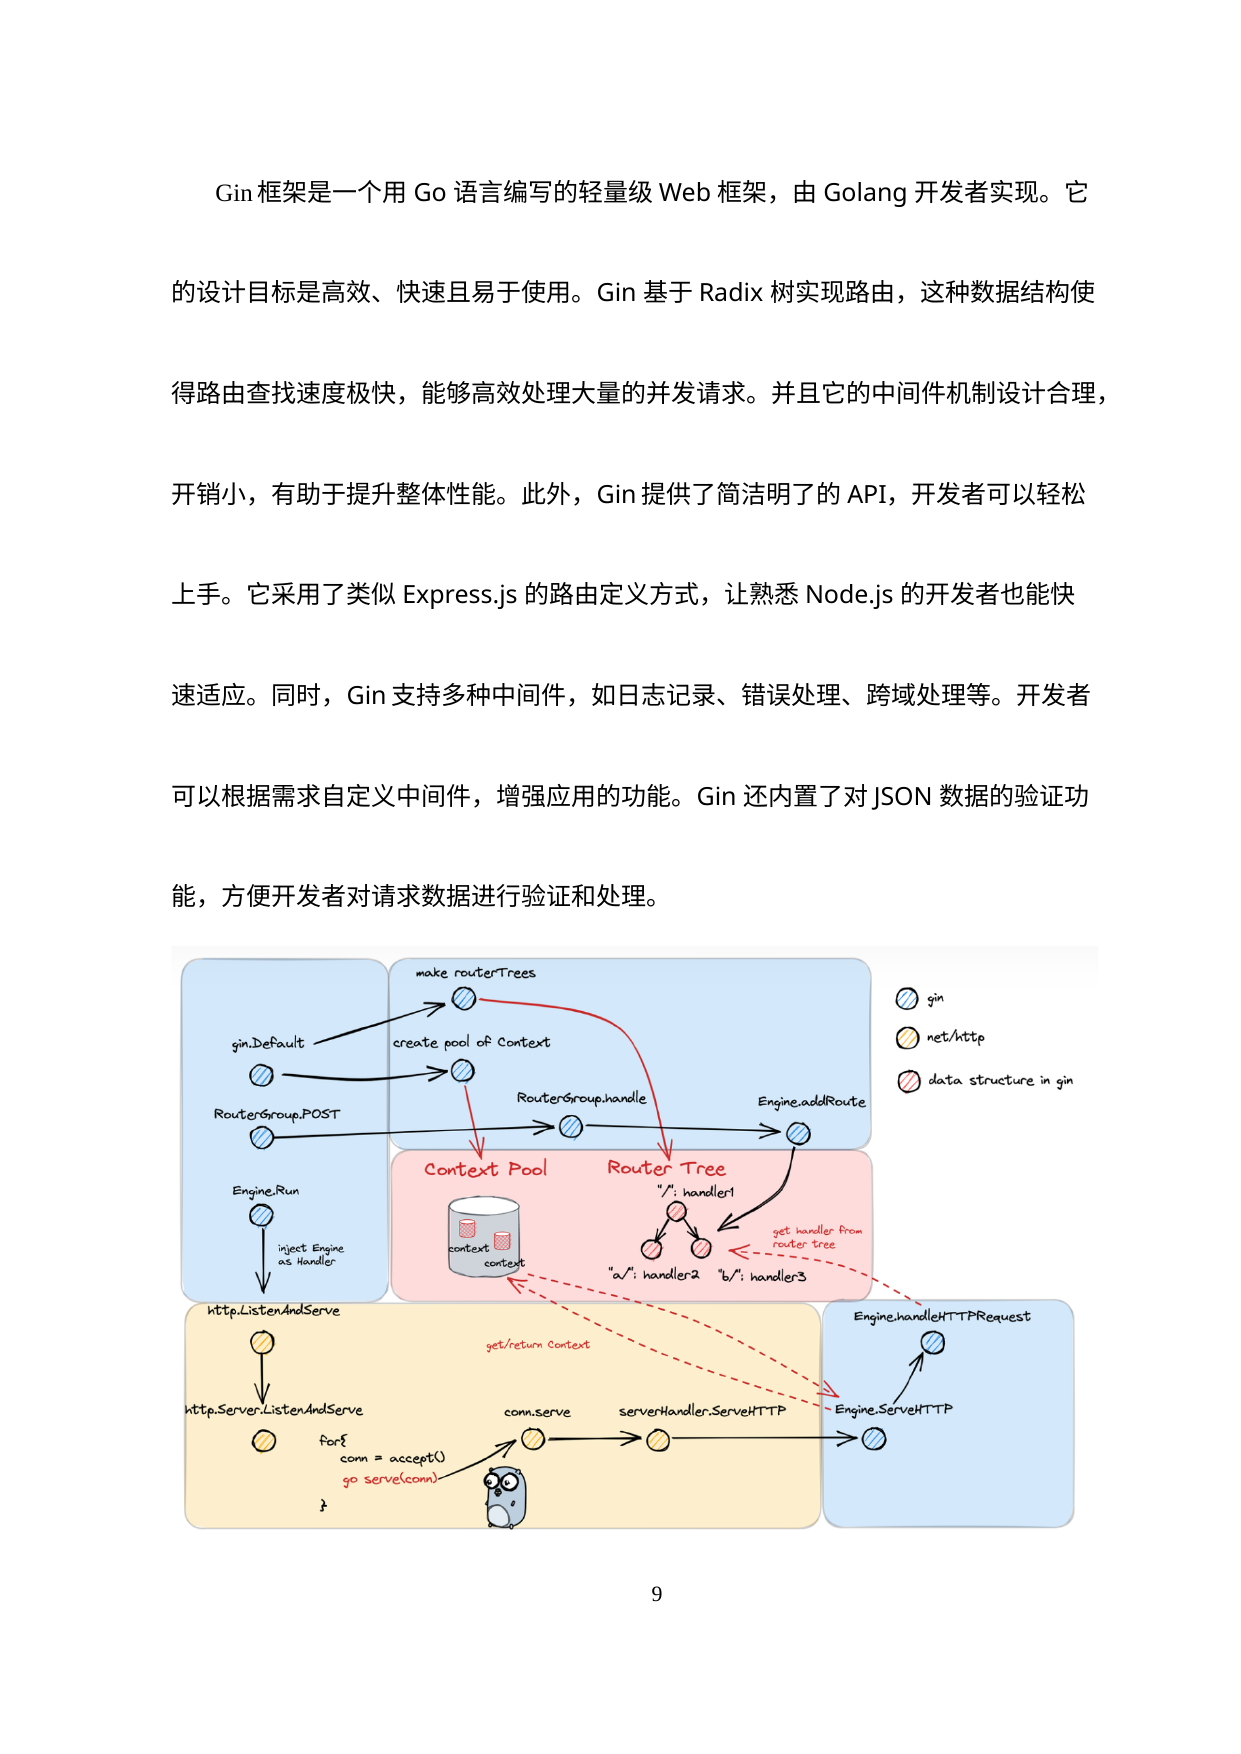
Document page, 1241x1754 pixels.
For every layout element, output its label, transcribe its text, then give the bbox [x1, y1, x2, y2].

text Gin框架是一个用 Go 语言编写的轻量级 Web 框架，由 Golang 开发者实现。它的设计目标是高效、快速且易于使用。Gin 基于 Radix 树实现路由，这种数据结构使得路由查找速度极快，能够高效处理大量的并发请求。并且它的中间件机制设计合理，开销小，有助于提升整体性能。此外，Gin提供了简洁明了的 API，开发者可以轻松上手。它采用了类似 Express.js 的路由定义方式，让熟悉 Node.js 的开发者也能快速适应。同时，Gin支持多种中间件，如日志记录、错误处理、跨域处理等。开发者可以根据需求自定义中间件，增强应用的功能。Gin 还内置了对 JSON 数据的验证功能，方便开发者对请求数据进行验证和处理。 [171, 410, 1098, 928]
picture [171, 946, 1099, 1539]
text Gin框架是一个用 Go 语言编写的轻量级 Web 框架，由 Golang 开发者实现。它的设计目标是高效、快速且易于使用。Gin 基于 Radix 树实现路由，这种数据结构使得路由查找速度极快，能够高效处理大量的并发请求。并且它的中间件机制设计合理，开销小，有助于提升整体性能。此外，Gin提供了简洁明了的 API，开发者可以轻松上手。它采用了类似 Express.js 的路由定义方式，让熟悉 Node.js 的开发者也能快速适应。同时，Gin支持多种中间件，如日志记录、错误处理、跨域处理等。开发者可以根据需求自定义中间件，增强应用的功能。Gin 还内置了对 JSON 数据的验证功能，方便开发者对请求数据进行验证和处理。 [171, 157, 1098, 374]
